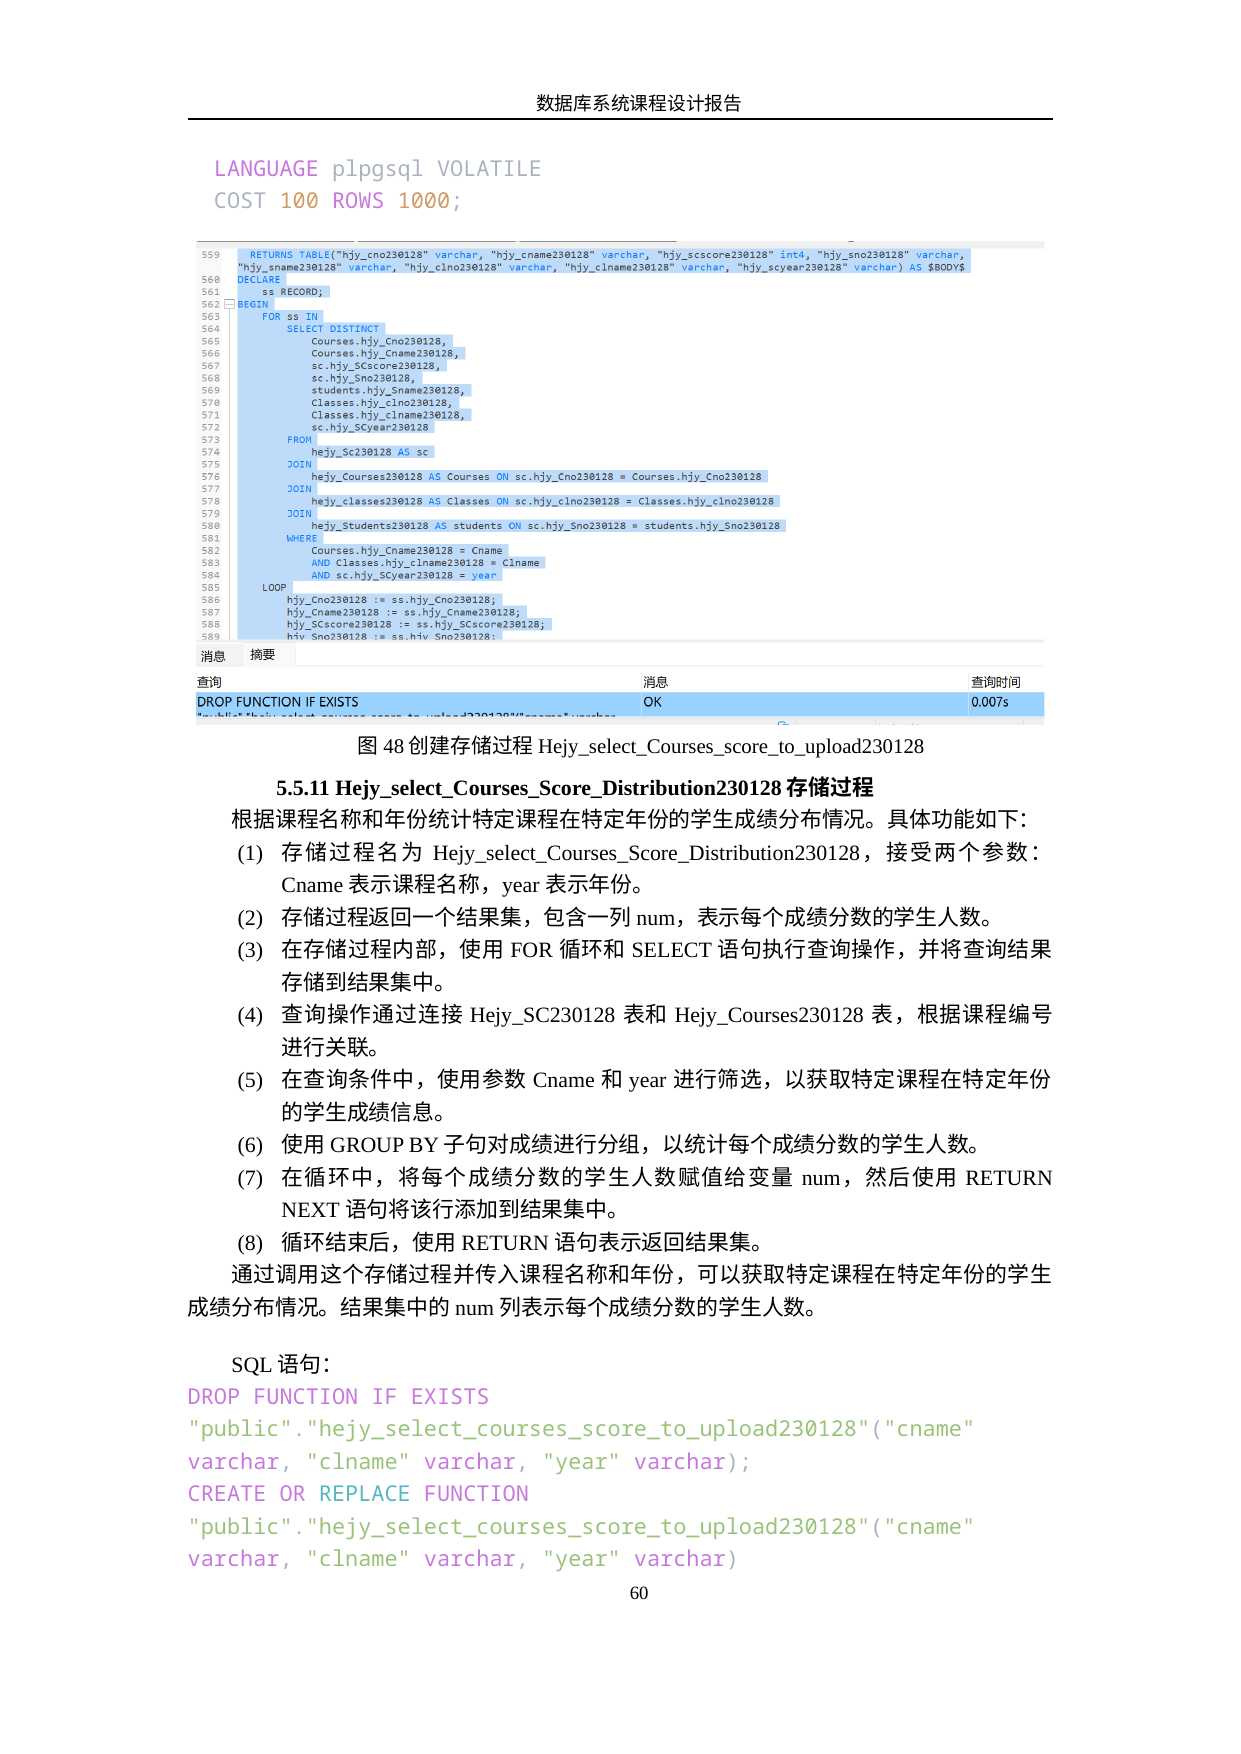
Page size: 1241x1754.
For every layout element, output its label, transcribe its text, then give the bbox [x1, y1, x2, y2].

list Hejy_select_Courses_Score_Distribution230128存储过程 [276, 769, 1053, 802]
list 在循环中，将每个成绩分数的学生人数赋值给变量 num，然后使用 RETURN NEXT 语句将该行添加到结果集中。 [237, 1159, 1053, 1224]
list 存储过程名为 Hejy_select_Courses_Score_Distribution230128，接受两个参数：Cname 表示课程名称，year 表示年份。 [237, 834, 1053, 899]
list 查询操作通过连接 Hejy_SC230128 表和 Hejy_Courses230128 表，根据课程编号进行关联。 [237, 997, 1053, 1062]
list 循环结束后，使用 RETURN 语句表示返回结果集。 [237, 1224, 1053, 1257]
list 在存储过程内部，使用 FOR 循环和 SELECT 语句执行查询操作，并将查询结果存储到结果集中。 [237, 932, 1053, 997]
text LANGUAGE plpgsql VOLATILE [187, 151, 1053, 184]
text DROP FUNCTION IF EXISTS "public"."hejy_select_courses_score_to_upload230128"("cname" varchar, "clname" varchar, "year" varchar); [187, 1379, 1053, 1477]
text 通过调用这个存储过程并传入课程名称和年份，可以获取特定课程在特定年份的学生成绩分布情况。结果集中的 num 列表示每个成绩分数的学生人数。 [187, 1257, 1053, 1322]
list 使用 GROUP BY 子句对成绩进行分组，以统计每个成绩分数的学生人数。 [237, 1127, 1053, 1159]
picture [195, 241, 1045, 725]
text SQL语句： [187, 1347, 1053, 1379]
list 在查询条件中，使用参数 Cname 和 year 进行筛选，以获取特定课程在特定年份的学生成绩信息。 [237, 1062, 1053, 1127]
list 存储过程返回一个结果集，包含一列 num，表示每个成绩分数的学生人数。 [237, 899, 1053, 932]
text CREATE OR REPLACE FUNCTION "public"."hejy_select_courses_score_to_upload230128"("cname" varchar, "clname" varchar, "year" varchar) [187, 1477, 1053, 1574]
text 根据课程名称和年份统计特定课程在特定年份的学生成绩分布情况。具体功能如下： [187, 802, 1053, 834]
text COST 100 ROWS 1000; [187, 184, 1053, 216]
text 图 48 创建存储过程Hejy_select_Courses_score_to_upload230128 [187, 729, 1053, 761]
